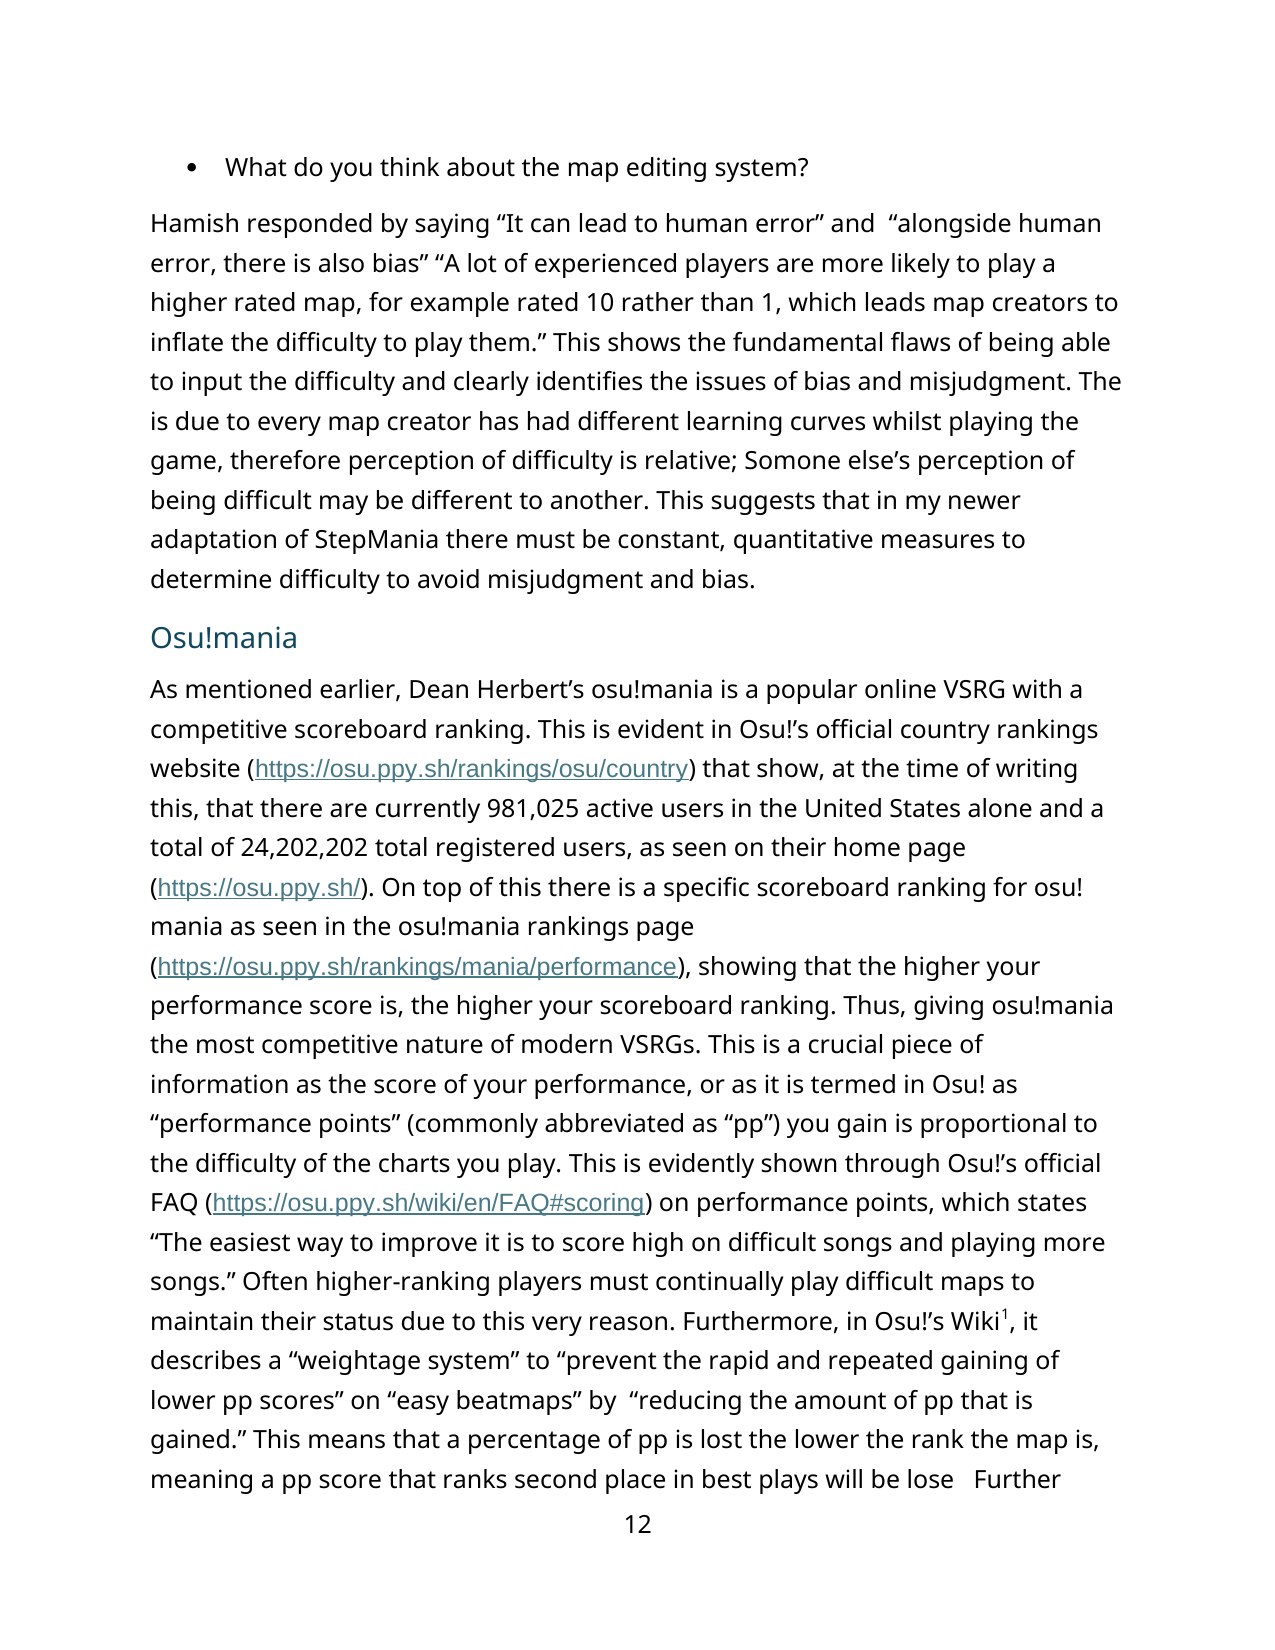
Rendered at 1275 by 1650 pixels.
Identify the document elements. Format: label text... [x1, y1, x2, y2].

text Hamish responded by saying “It can lead to human error” and “alongside human error, there is also bias” “A lot of experienced players are more likely to play a higher rated map, for example rated 10 rather than 1, which leads map creators to inflate the difficulty to play them.” This shows the fundamental flaws of being able to input the difficulty and clearly identifies the issues of bias and misjudgment. The is due to every map creator has had different learning curves whilst playing the game, therefore perception of difficulty is relative; Somone else’s perception of being difficult may be different to another. This suggests that in my newer adaptation of StepMania there must be constant, quantitative measures to determine difficulty to avoid misjudgment and bias. [150, 206, 1125, 596]
list What do you think about the map editing system? [187, 150, 1125, 184]
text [150, 672, 1125, 1496]
subtitle Osu!mania [150, 618, 1125, 657]
